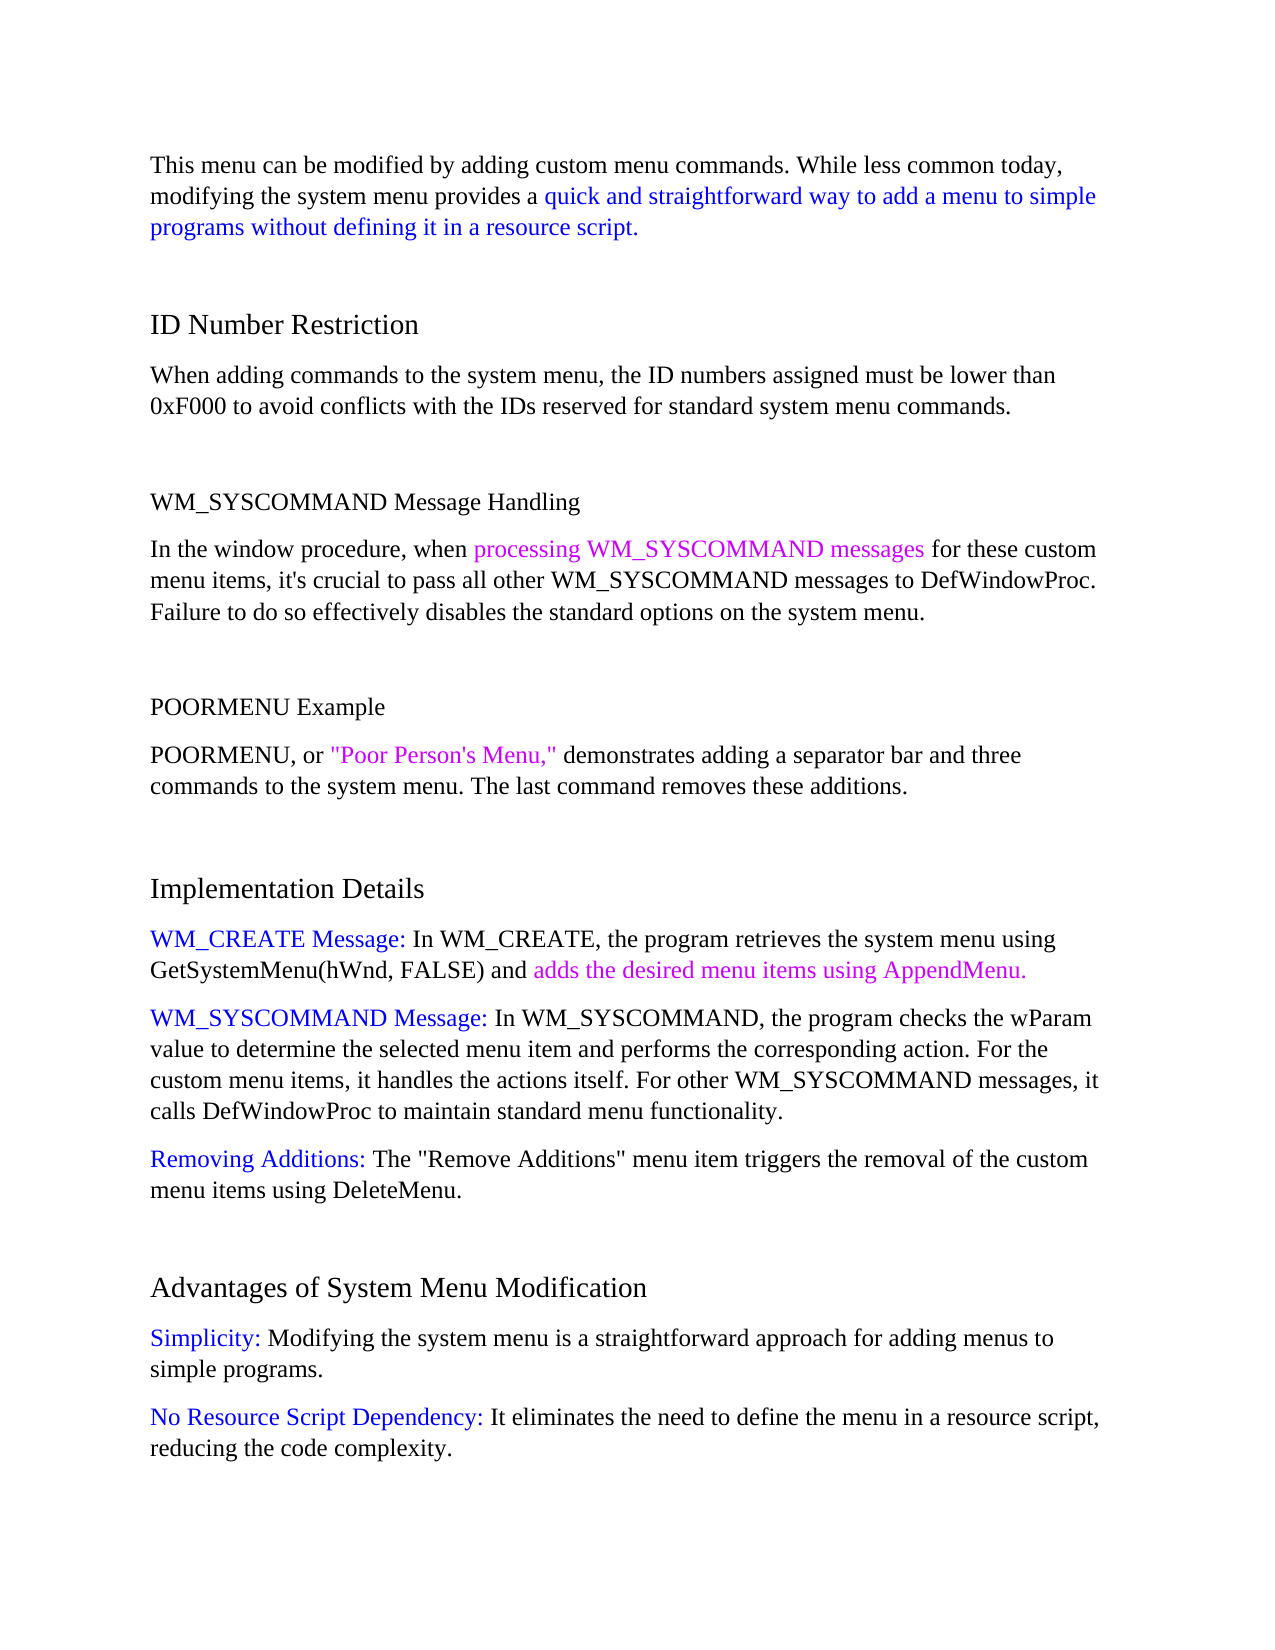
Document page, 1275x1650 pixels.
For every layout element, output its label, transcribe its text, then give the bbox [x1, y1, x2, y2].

text No Resource Script Dependency: It eliminates the need to define the menu in a resource script, reducing the code complexity. [150, 1402, 1125, 1461]
text In the window procedure, when processing WM_SYSCOMMAND messages for these custom menu items, it's crucial to pass all other WM_SYSCOMMAND messages to DefWindowProc. Failure to do so effectively disables the standard options on the system menu. [150, 534, 1125, 625]
text WM_SYSCOMMAND Message: In WM_SYSCOMMAND, the program checks the wParam value to determine the selected menu item and performs the corresponding action. For the custom menu items, it handles the actions itself. For other WM_SYSCOMMAND messages, it calls DefWindowProc to maintain standard menu functionality. [150, 1003, 1125, 1125]
text WM_SYSCOMMAND Message Handling [150, 487, 1125, 516]
text POORMENU Example [150, 692, 1125, 721]
text Removing Additions: The "Remove Additions" menu item triggers the removal of the custom menu items using DeleteMenu. [150, 1144, 1125, 1203]
text Simplicity: Modifying the system menu is a straightforward approach for adding menus to simple programs. [150, 1323, 1125, 1383]
text This menu can be modified by adding custom menu commands. While less common today, modifying the system menu provides a quick and straightforward way to add a menu to simple programs without defining it in a resource script. [150, 150, 1125, 241]
text Advantages of System Menu Modification [150, 1270, 1125, 1304]
text WM_CREATE Message: In WM_CREATE, the program retrieves the system menu using GetSystemMenu(hWnd, FALSE) and adds the desired menu items using AppendMenu. [150, 924, 1125, 984]
text ID Number Restriction [150, 307, 1125, 341]
text Implementation Details [150, 871, 1125, 905]
text POORMENU, or "Poor Person's Menu," demonstrates adding a separator bar and three commands to the system menu. The last command removes these additions. [150, 740, 1125, 799]
text When adding commands to the system menu, the ID numbers assigned must be lower than 0xF000 to avoid conflicts with the IDs reserved for standard system menu commands. [150, 360, 1125, 420]
